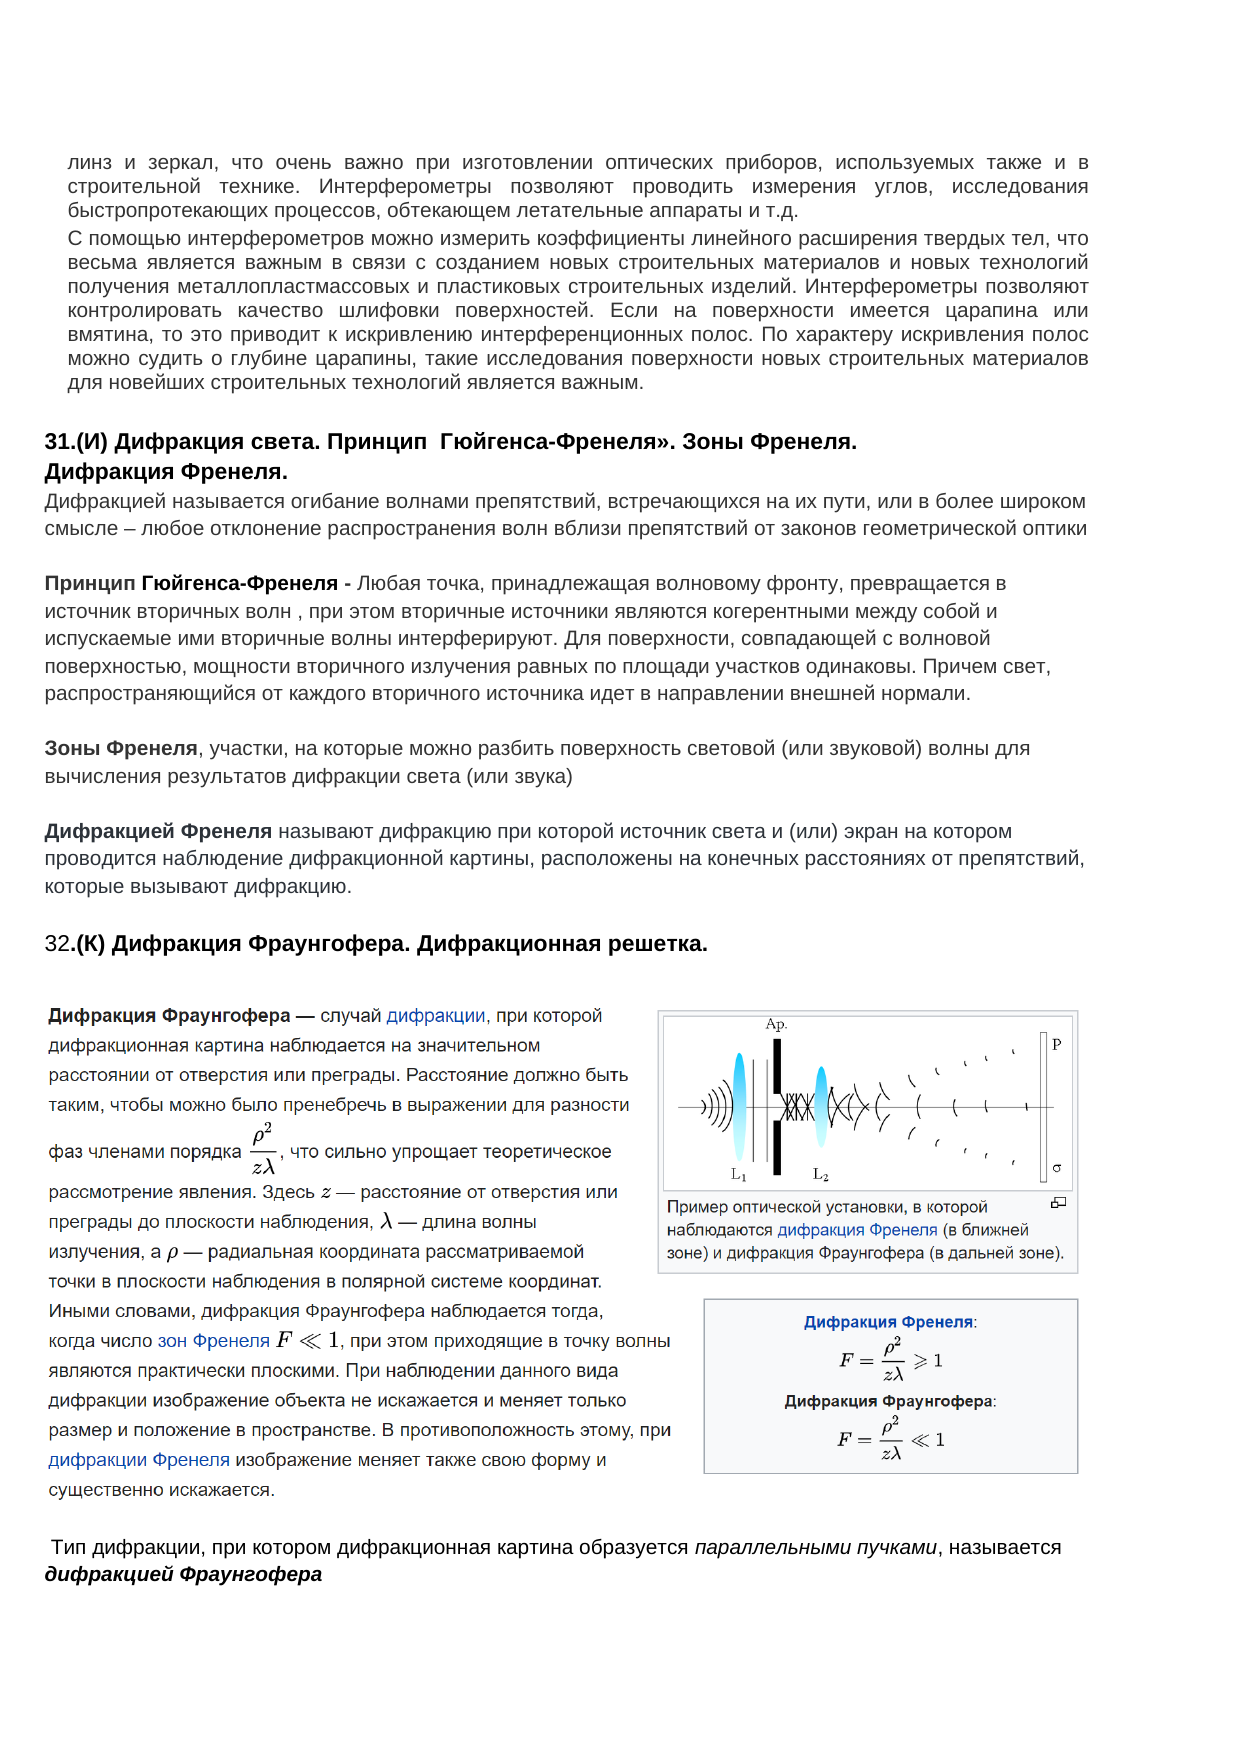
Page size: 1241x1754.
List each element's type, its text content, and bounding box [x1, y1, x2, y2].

text С помощью интерферометров можно измерить коэффициенты линейного расширения твердых тел, что весьма является важным в связи с созданием новых строительных материалов и новых технологий получения металлопластмассовых и пластиковых строительных изделий. Интерферометры позволяют контролировать качество шлифовки поверхностей. Если на поверхности имеется царапина или вмятина, то это приводит к искривлению интерференционных полос. По характеру искривления полос можно судить о глубине царапины, такие исследования поверхности новых строительных материалов для новейших строительных технологий является важным. [67, 226, 1090, 394]
text Дифракцией Френеля называют дифракцию при которой источник света и (или) экран на котором проводится наблюдение дифракционной картины, расположены на конечных расстояниях от препятствий, которые вызывают дифракцию. [44, 818, 1090, 897]
text 31.(И) Дифракция света. Принцип Гюйгенса-Френеля». Зоны Френеля. [44, 428, 1090, 454]
picture [46, 993, 1088, 1509]
text 32.(К) Дифракция Фраунгофера. Дифракционная решетка. [44, 930, 1090, 956]
text Дифракцией называется огибание волнами препятствий, встречающихся на их пути, или в более широком смысле – любое отклонение распространения волн вблизи препятствий от законов геометрической оптики [44, 488, 1090, 540]
text Принцип Гюйгенса-Френеля - Любая точка, принадлежащая волновому фронту, превращается в источник вторичных волн , при этом вторичные источники являются когерентными между собой и испускаемые ими вторичные волны интерферируют. Для поверхности, совпадающей с волновой поверхностью, мощности вторичного излучения равных по площади участков одинаковы. Причем свет, распространяющийся от каждого вторичного источника идет в направлении внешней нормали. [44, 571, 1090, 705]
text Дифракция Френеля. [44, 458, 1090, 485]
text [67, 150, 1090, 222]
text Зоны Френеля, участки, на которые можно разбить поверхность световой (или звуковой) волны для вычисления результатов дифракции света (или звука) [44, 736, 1090, 787]
